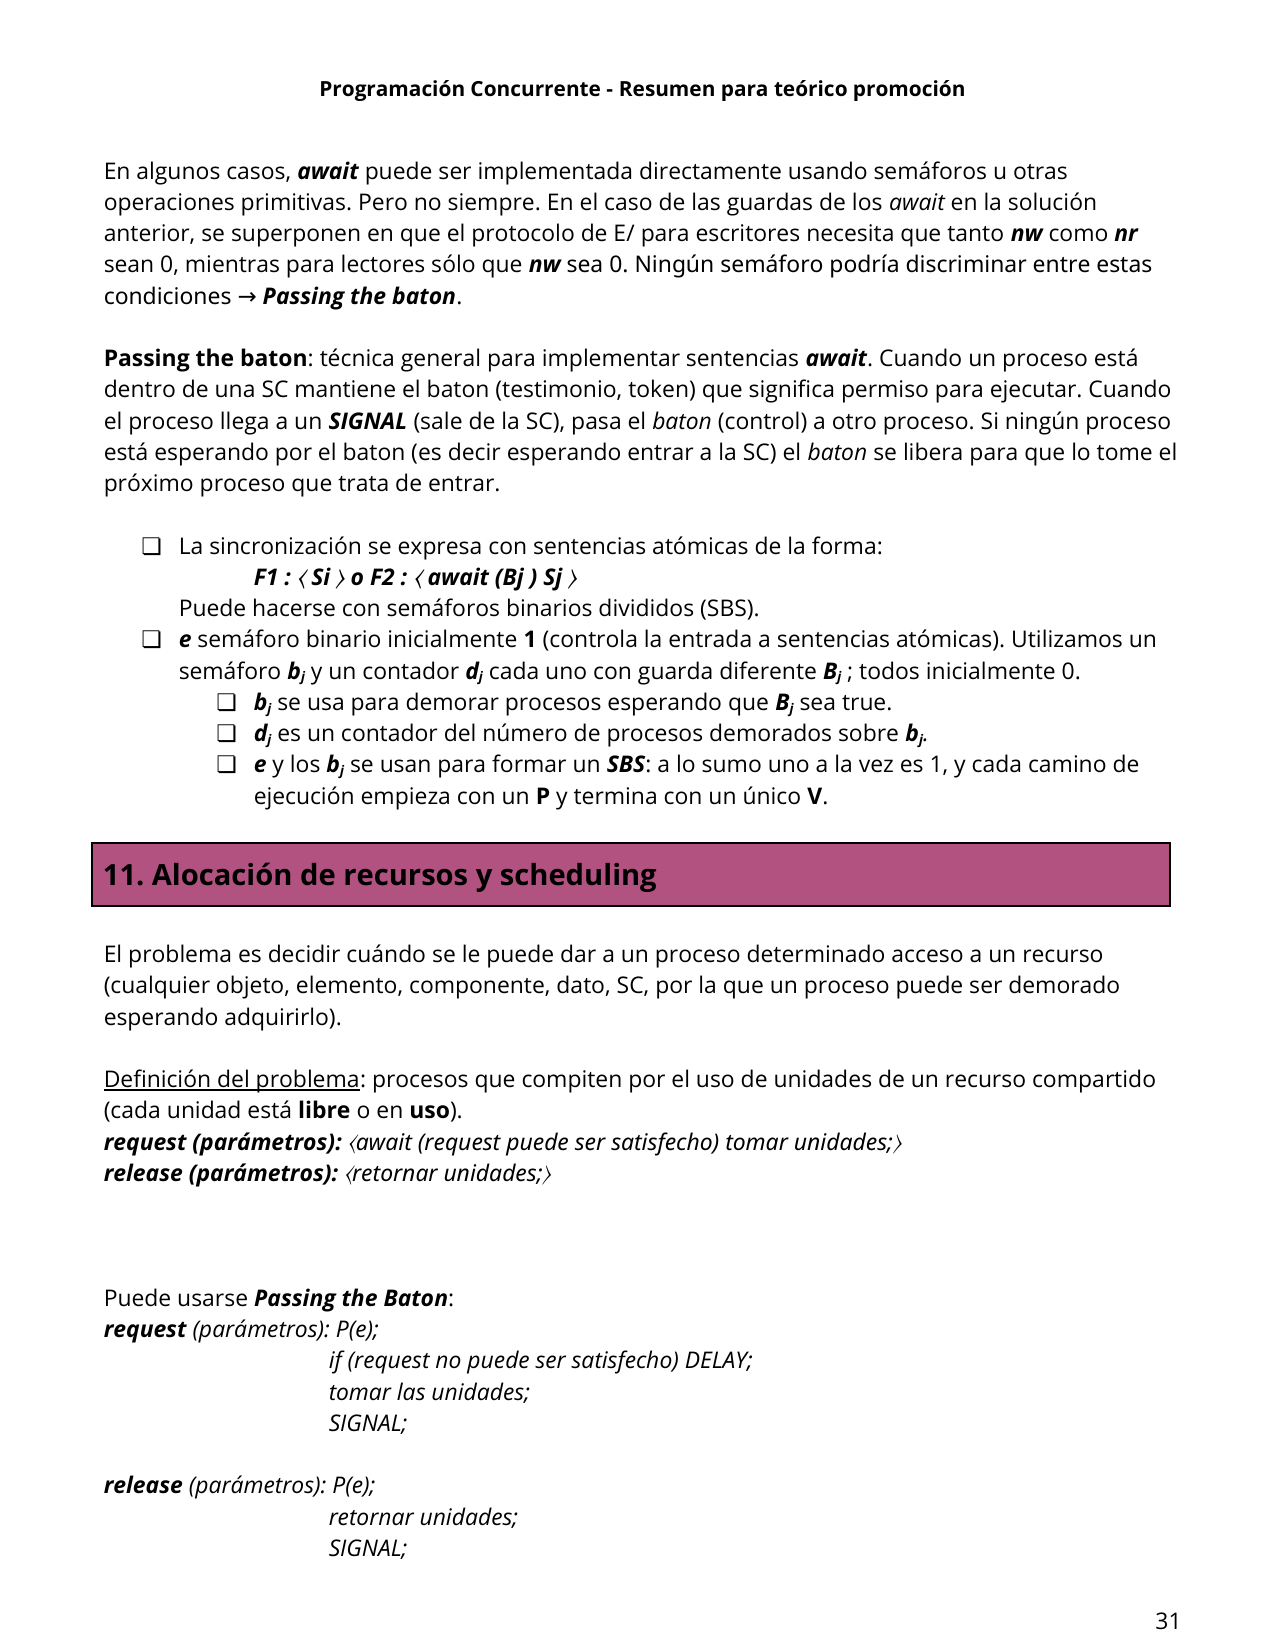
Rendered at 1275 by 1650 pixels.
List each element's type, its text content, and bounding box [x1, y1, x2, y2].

list La sincronización se expresa con sentencias atómicas de la forma: [141, 529, 1181, 561]
text Puede hacerse con semáforos binarios divididos (SBS). [178, 592, 1181, 623]
list e semáforo binario inicialmente 1 (controla la entrada a sentencias atómicas). Utilizamos un semáforo bj y un contador dj cada uno con guarda diferente Bj ; todos inicialmente 0. [141, 623, 1181, 686]
text F1 : 〈 Si 〉 o F2 : 〈 await (Bj ) Sj 〉 [178, 561, 1181, 592]
text SIGNAL; [253, 1407, 1181, 1438]
text SIGNAL; [253, 1532, 1181, 1563]
text Puede usarse Passing the Baton: [103, 1282, 1181, 1313]
list dj es un contador del número de procesos demorados sobre bj. [216, 717, 1181, 748]
text if (request no puede ser satisfecho) DELAY; [253, 1344, 1181, 1376]
text release (parámetros): P(e); [103, 1469, 1181, 1501]
text release (parámetros): 〈retornar unidades;〉 [103, 1157, 1181, 1188]
text retornar unidades; [253, 1501, 1181, 1532]
table_header 11. Alocación de recursos y scheduling [93, 844, 1169, 905]
text tomar las unidades; [253, 1376, 1181, 1407]
text request (parámetros): P(e); [103, 1313, 1181, 1344]
text request (parámetros): 〈await (request puede ser satisfecho) tomar unidades;〉 [103, 1126, 1181, 1157]
text En algunos casos, await puede ser implementada directamente usando semáforos u otras operaciones primitivas. Pero no siempre. En el caso de las guardas de los await en la solución anterior, se superponen en que el protocolo de E/ para escritores necesita que tanto nw como nr sean 0, mientras para lectores sólo que nw sea 0. Ningún semáforo podría discriminar entre estas condiciones → Passing the baton. [103, 154, 1181, 311]
list bj se usa para demorar procesos esperando que Bj sea true. [216, 686, 1181, 717]
text El problema es decidir cuándo se le puede dar a un proceso determinado acceso a un recurso (cualquier objeto, elemento, componente, dato, SC, por la que un proceso puede ser demorado esperando adquirirlo). [103, 938, 1181, 1032]
list e y los bj se usan para formar un SBS: a lo sumo uno a la vez es 1, y cada camino de ejecución empieza con un P y termina con un único V. [216, 748, 1181, 811]
text Definición del problema: procesos que compiten por el uso de unidades de un recurso compartido (cada unidad está libre o en uso). [103, 1063, 1181, 1126]
text Passing the baton: técnica general para implementar sentencias await. Cuando un proceso está dentro de una SC mantiene el baton (testimonio, token) que significa permiso para ejecutar. Cuando el proceso llega a un SIGNAL (sale de la SC), pasa el baton (control) a otro proceso. Si ningún proceso está esperando por el baton (es decir esperando entrar a la SC) el baton se libera para que lo tome el próximo proceso que trata de entrar. [103, 342, 1181, 498]
